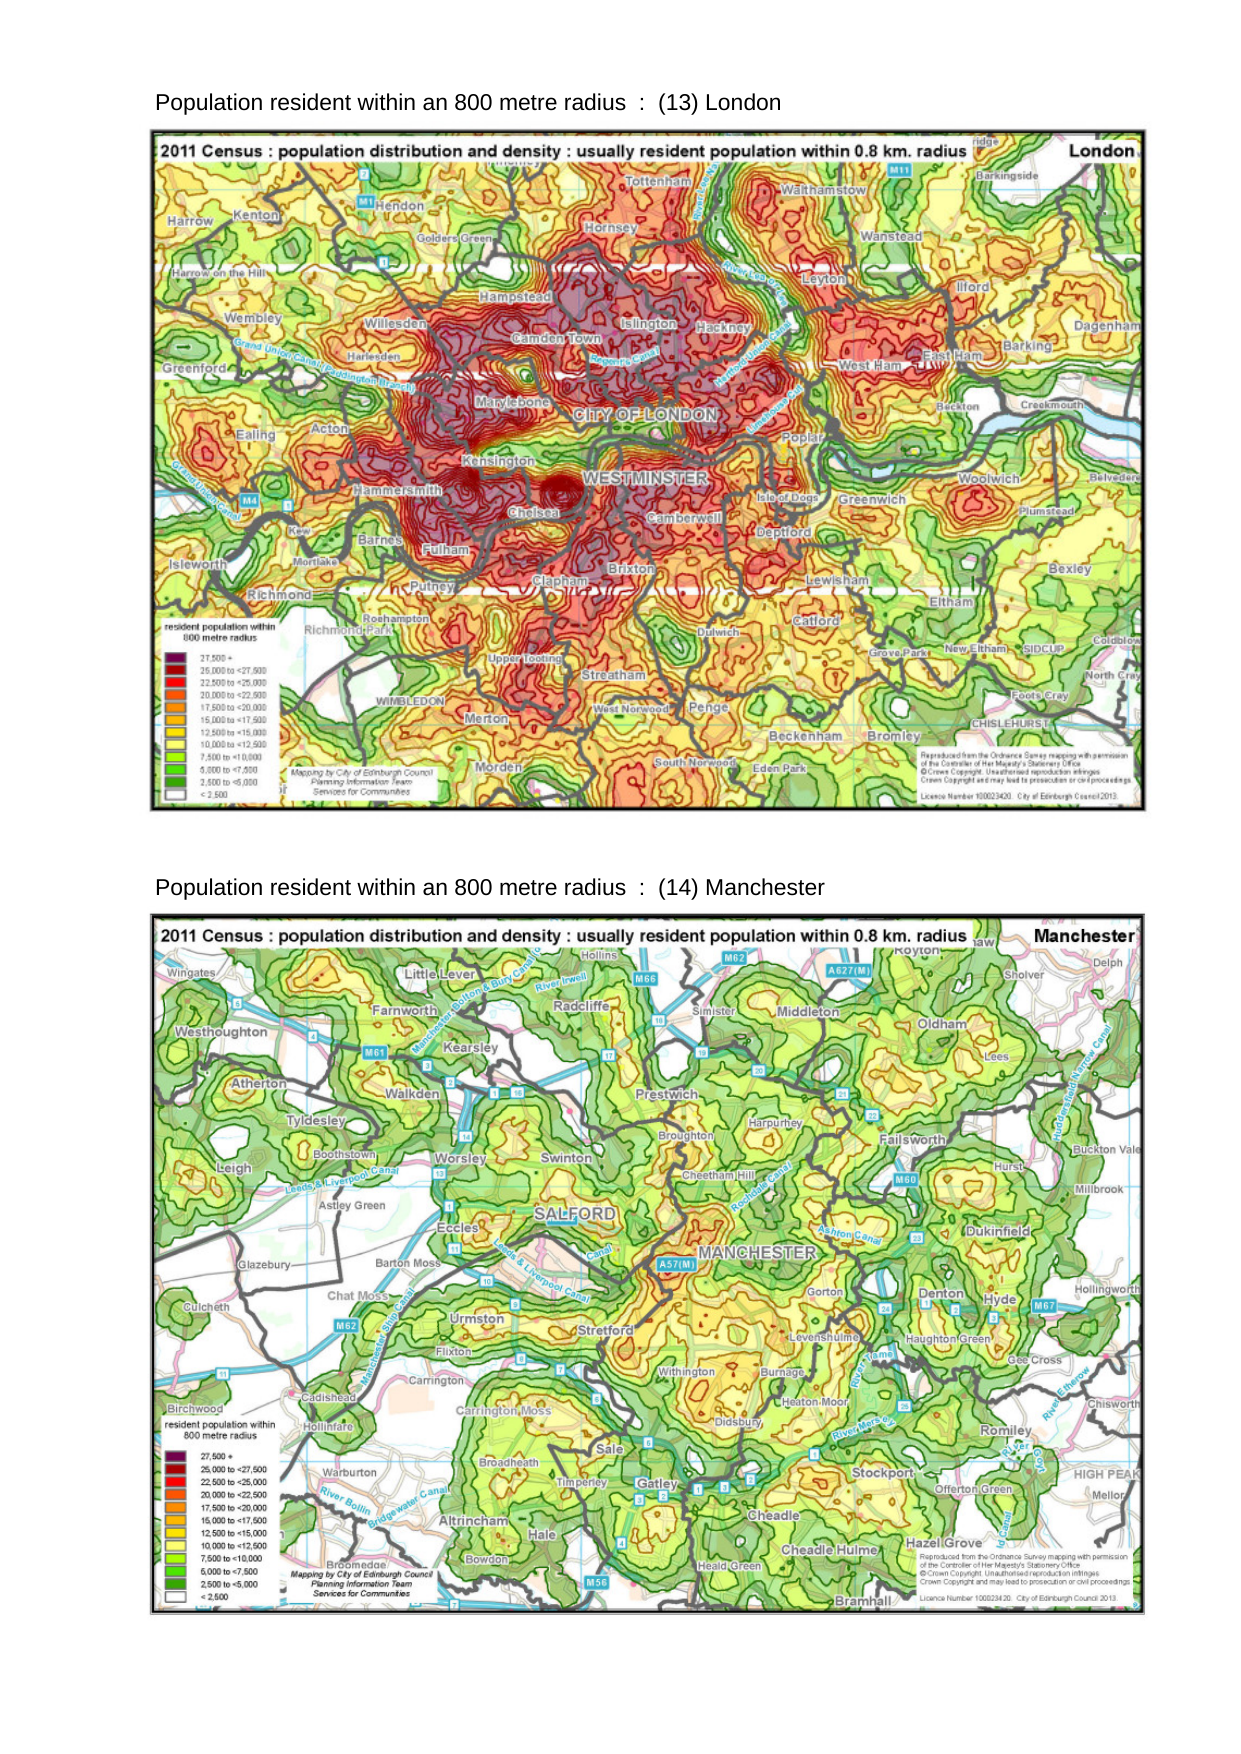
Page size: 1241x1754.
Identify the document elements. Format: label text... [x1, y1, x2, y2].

text Population resident within an 800 metre radius : (14) Manchester [136, 874, 1152, 900]
picture [139, 906, 1157, 1627]
picture [139, 121, 1158, 824]
text Population resident within an 800 metre radius : (13) London [136, 89, 1152, 115]
